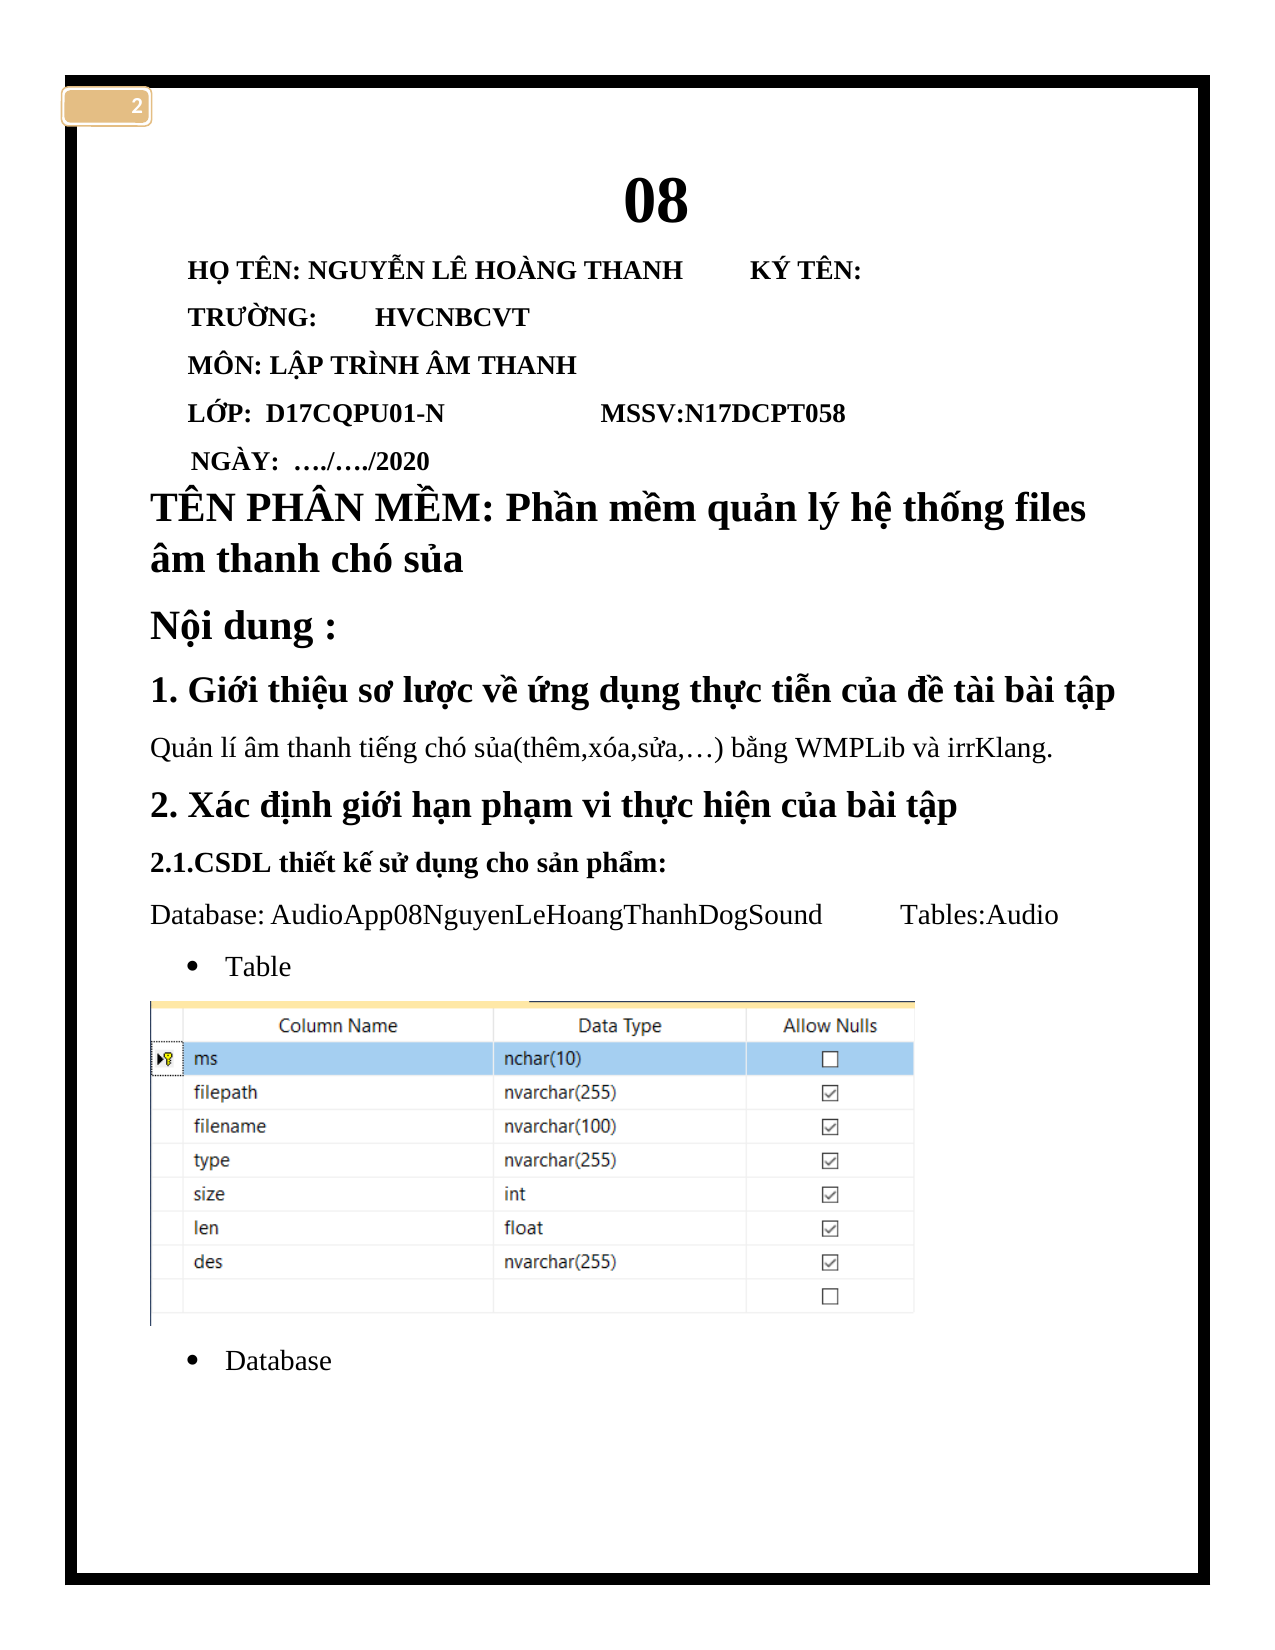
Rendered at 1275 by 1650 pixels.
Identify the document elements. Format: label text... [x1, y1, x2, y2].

text 2.1.CSDL thiết kế sử dụng cho sản phẩm: [150, 845, 1125, 878]
text Nội dung : [150, 601, 1125, 648]
text Database: AudioApp08NguyenLeHoangThanhDogSound Tables:Audio [150, 897, 1125, 930]
text Quản lí âm thanh tiếng chó sủa(thêm,xóa,sửa,…) bằng WMPLib và irrKlang. [150, 730, 1125, 764]
text NGÀY: …./…./2020 [150, 445, 1125, 476]
text LỚP: D17CQPU01-N MSSV:N17DCPT058 [187, 397, 1125, 428]
text TÊN PHÂN MỀM: Phần mềm quản lý hệ thống files âm thanh chó sủa [150, 482, 1125, 581]
list Table [187, 949, 1125, 983]
text 08 [187, 160, 1125, 237]
text 2. Xác định giới hạn phạm vi thực hiện của bài tập [150, 782, 1125, 826]
text HỌ TÊN: NGUYỄN LÊ HOÀNG THANH KÝ TÊN: [187, 254, 1125, 285]
picture [150, 1001, 915, 1326]
text MÔN: LẬP TRÌNH ÂM THANH [187, 349, 1125, 381]
text 1. Giới thiệu sơ lược về ứng dụng thực tiễn của đề tài bài tập [150, 668, 1125, 711]
text TRƯỜNG: HVCNBCVT [187, 302, 1125, 333]
list Database [187, 1343, 1125, 1377]
